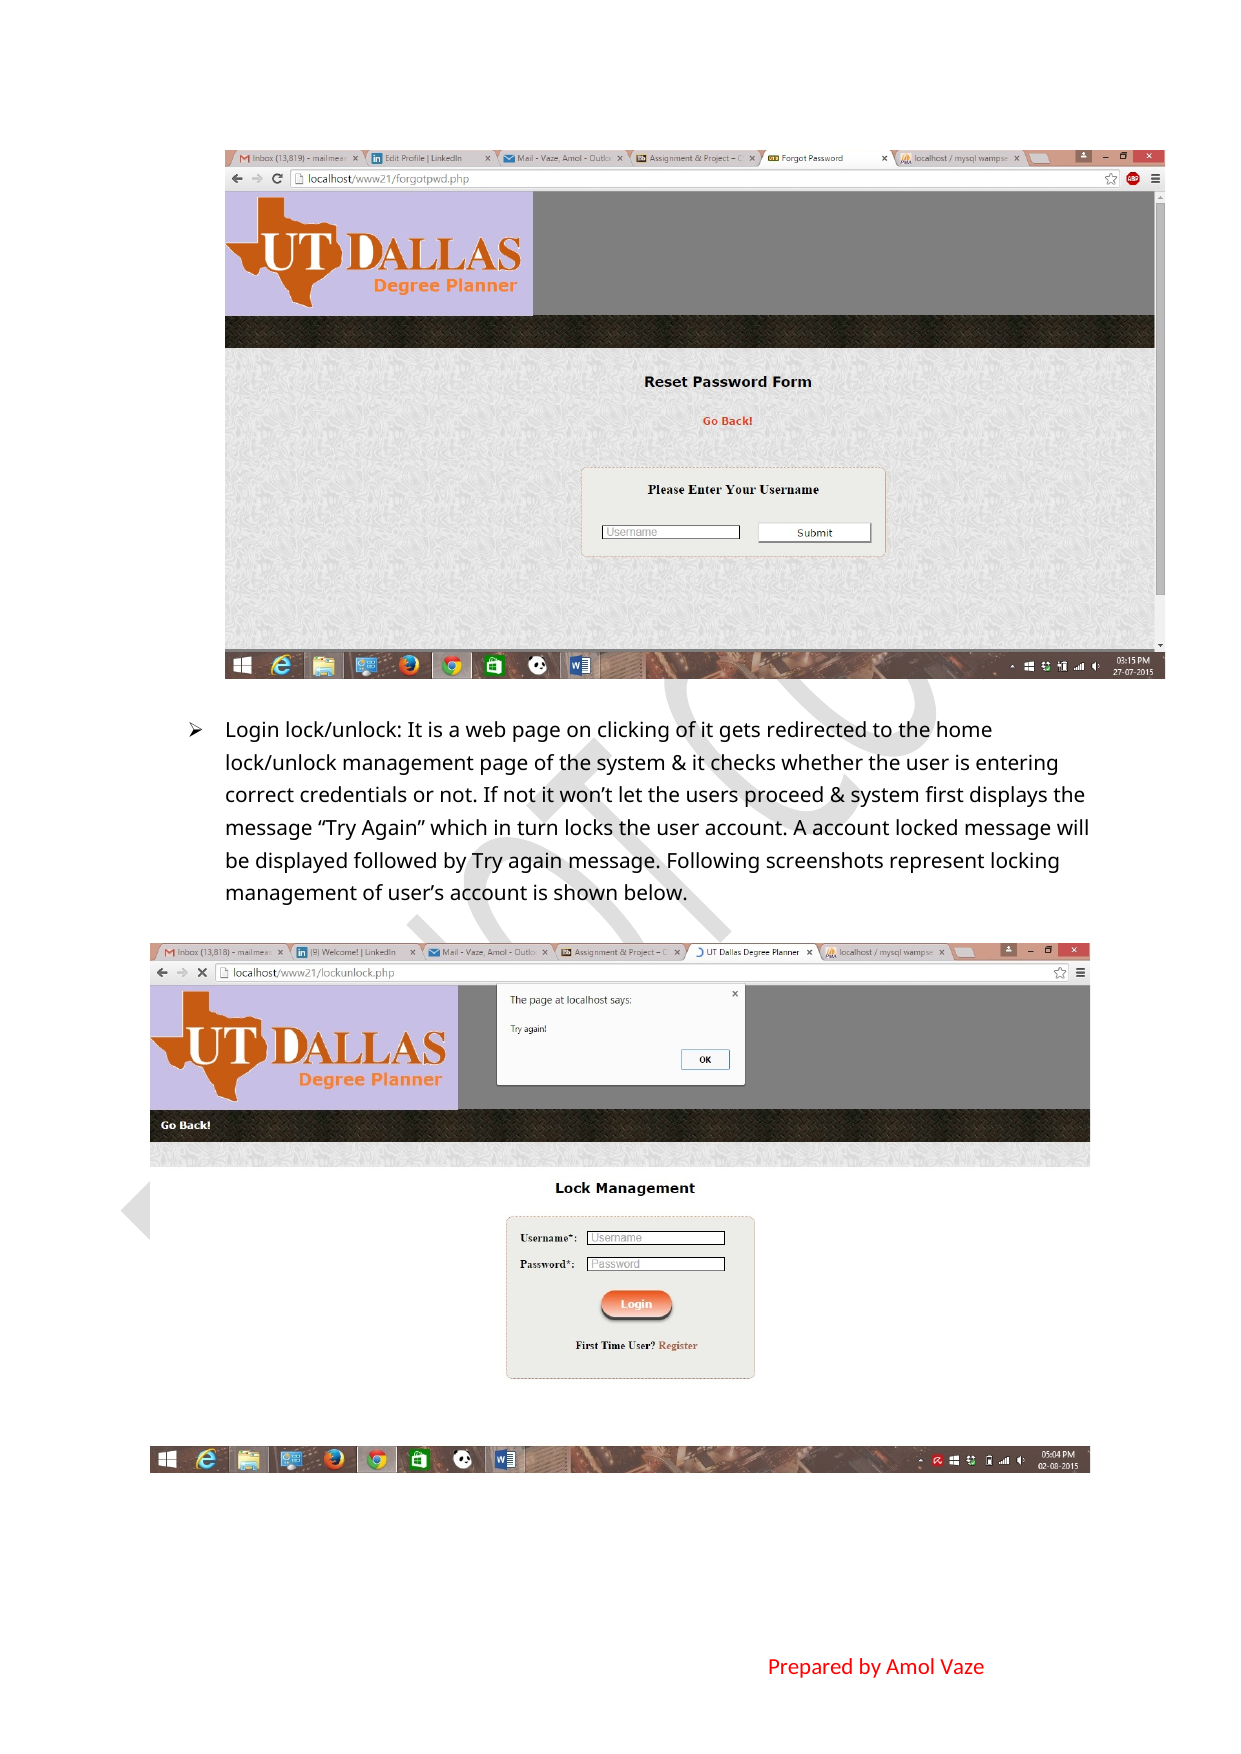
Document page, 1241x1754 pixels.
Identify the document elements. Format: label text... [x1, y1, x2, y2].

picture [150, 943, 1091, 1473]
picture [225, 150, 1166, 679]
list Login lock/unlock: It is a web page on clicking of it gets redirected to the home lock/unlock management page of the system & it checks whether the user is entering correct credentials or not. If not it won’t let the users proceed & system first displays the message “Try Again” which in turn locks the user account. A account locked message will be displayed followed by Try again message. Following screenshots represent locking management of user’s account is shown below. [187, 715, 1090, 907]
